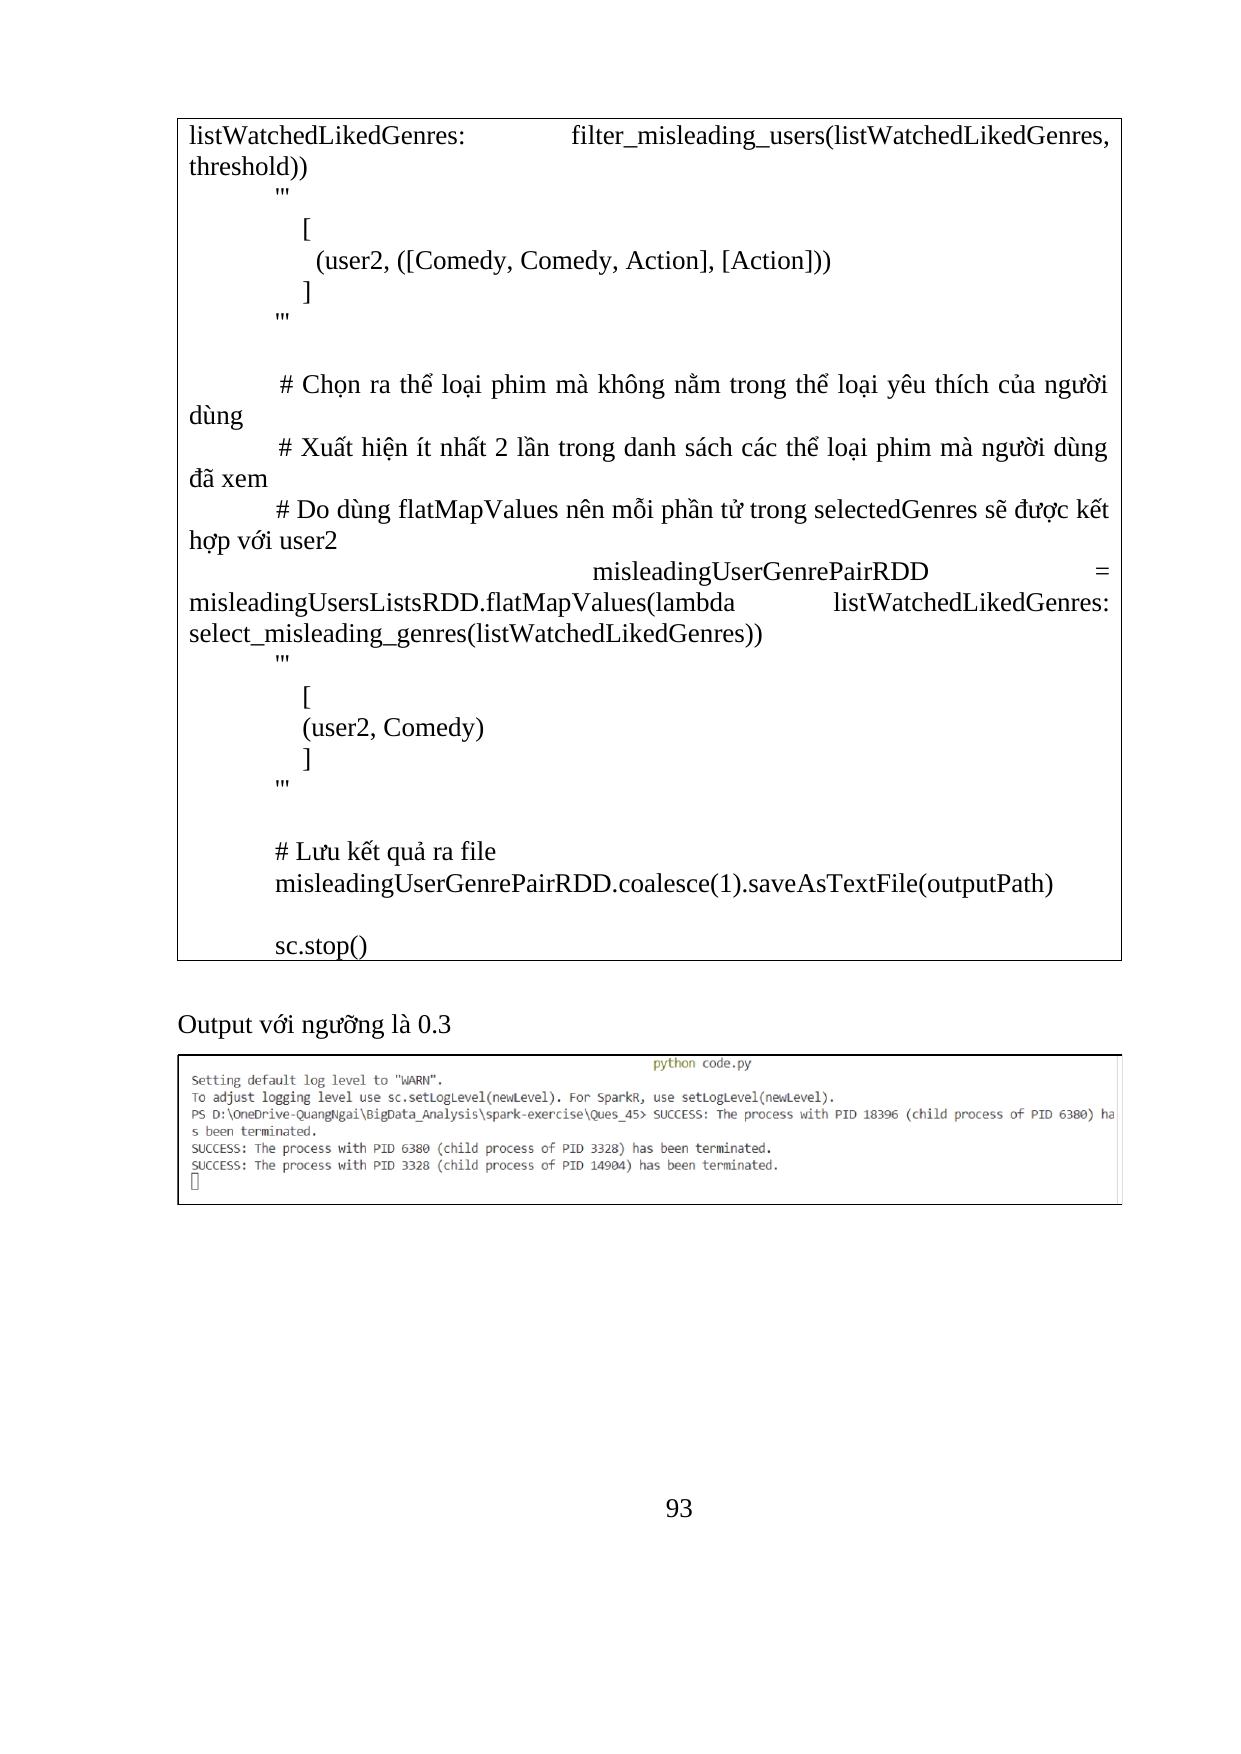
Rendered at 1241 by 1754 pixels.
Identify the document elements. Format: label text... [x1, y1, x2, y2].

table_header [178, 119, 1121, 960]
picture [177, 1054, 1123, 1205]
text Output với ngưỡng là 0.3 [177, 1008, 1122, 1039]
